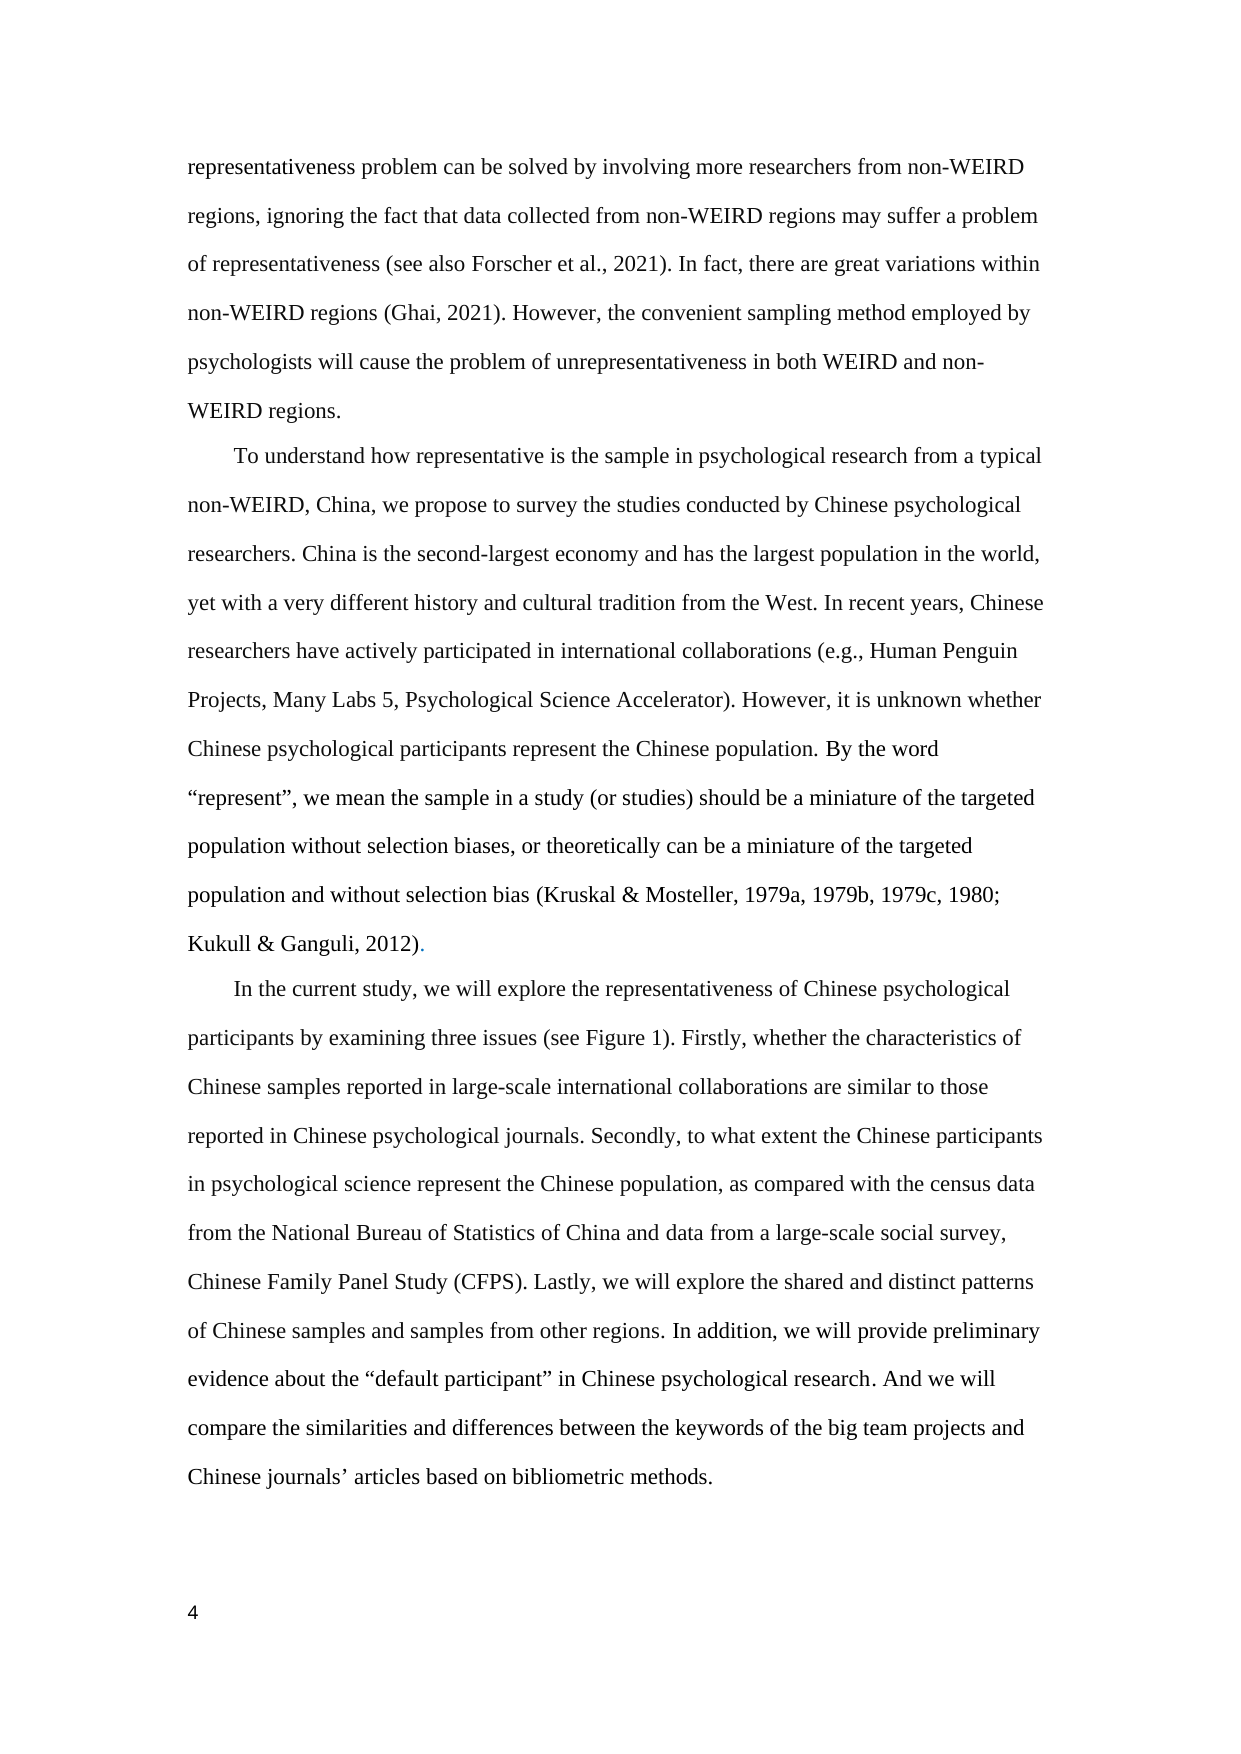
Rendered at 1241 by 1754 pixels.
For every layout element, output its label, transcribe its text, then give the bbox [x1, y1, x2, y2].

text In the current study, we will explore the representativeness of Chinese psychological participants by examining three issues (see Figure 1). Firstly, whether the characteristics of Chinese samples reported in large-scale international collaborations are similar to those reported in Chinese psychological journals. Secondly, to what extent the Chinese participants in psychological science represent the Chinese population, as compared with the census data from the National Bureau of Statistics of China and data from a large-scale social survey, Chinese Family Panel Study (CFPS). Lastly, we will explore the shared and distinct patterns of Chinese samples and samples from other regions. In addition, we will provide preliminary evidence about the “default participant” in Chinese psychological research. And we will compare the similarities and differences between the keywords of the big team projects and Chinese journals’ articles based on bibliometric methods. [187, 972, 1053, 1492]
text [187, 150, 1053, 426]
text To understand how representative is the sample in psychological research from a typical non-WEIRD, China, we propose to survey the studies conducted by Chinese psychological researchers. China is the second-largest economy and has the largest population in the world, yet with a very different history and cultural tradition from the West. In recent years, Chinese researchers have actively participated in international collaborations (e.g., Human Penguin Projects, Many Labs 5, Psychological Science Accelerator). However, it is unknown whether Chinese psychological participants represent the Chinese population. By the word “represent”, we mean the sample in a study (or studies) should be a miniature of the targeted population without selection biases, or theoretically can be a miniature of the targeted population and without selection bias (Kruskal & Mosteller, 1979a, 1979b, 1979c, 1980; Kukull & Ganguli, 2012). [187, 439, 1053, 959]
